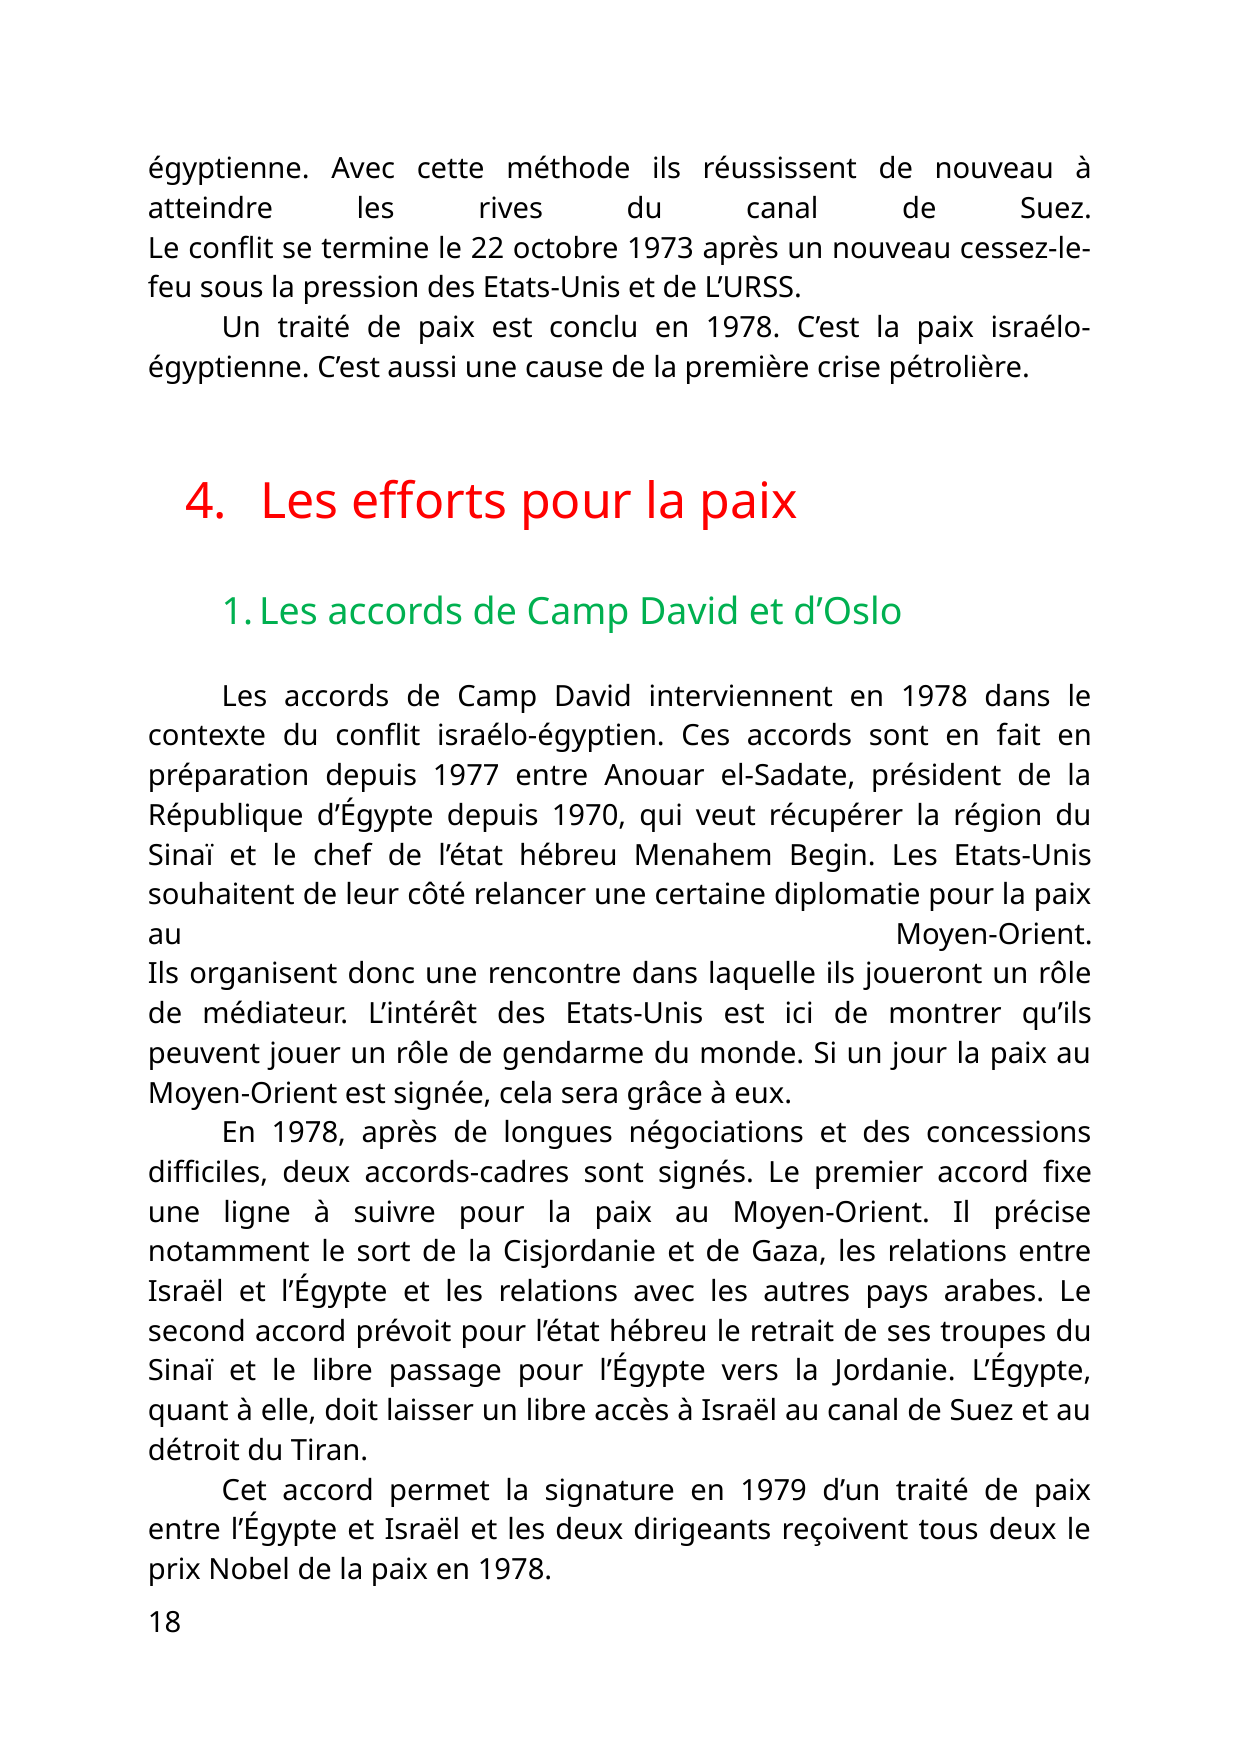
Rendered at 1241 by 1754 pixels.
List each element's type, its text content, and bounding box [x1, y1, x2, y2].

subtitle Les efforts pour la paix [185, 465, 1093, 533]
text Un traité de paix est conclu en 1978. C’est la paix israélo-égyptienne. C’est aussi une cause de la première crise pétrolière. [148, 306, 1093, 386]
text Les accords de Camp David interviennent en 1978 dans le contexte du conflit israélo-égyptien. Ces accords sont en fait en préparation depuis 1977 entre Anouar el-Sadate, président de la République d’Égypte depuis 1970, qui veut récupérer la région du Sinaï et le chef de l’état hébreu Menahem Begin. Les Etats-Unis souhaitent de leur côté relancer une certaine diplomatie pour la paix au Moyen-Orient. Ils organisent donc une rencontre dans laquelle ils joueront un rôle de médiateur. L’intérêt des Etats-Unis est ici de montrer qu’ils peuvent jouer un rôle de gendarme du monde. Si un jour la paix au Moyen-Orient est signée, cela sera grâce à eux. [148, 675, 1093, 1112]
subtitle Les accords de Camp David et d’Oslo [221, 584, 1093, 635]
text En 1978, après de longues négociations et des concessions difficiles, deux accords-cadres sont signés. Le premier accord fixe une ligne à suivre pour la paix au Moyen-Orient. Il précise notamment le sort de la Cisjordanie et de Gaza, les relations entre Israël et l’Égypte et les relations avec les autres pays arabes. Le second accord prévoit pour l’état hébreu le retrait de ses troupes du Sinaï et le libre passage pour l’Égypte vers la Jordanie. L’Égypte, quant à elle, doit laisser un libre accès à Israël au canal de Suez et au détroit du Tiran. [148, 1112, 1093, 1469]
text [148, 148, 1093, 306]
text Cet accord permet la signature en 1979 d’un traité de paix entre l’Égypte et Israël et les deux dirigeants reçoivent tous deux le prix Nobel de la paix en 1978. [148, 1469, 1093, 1588]
